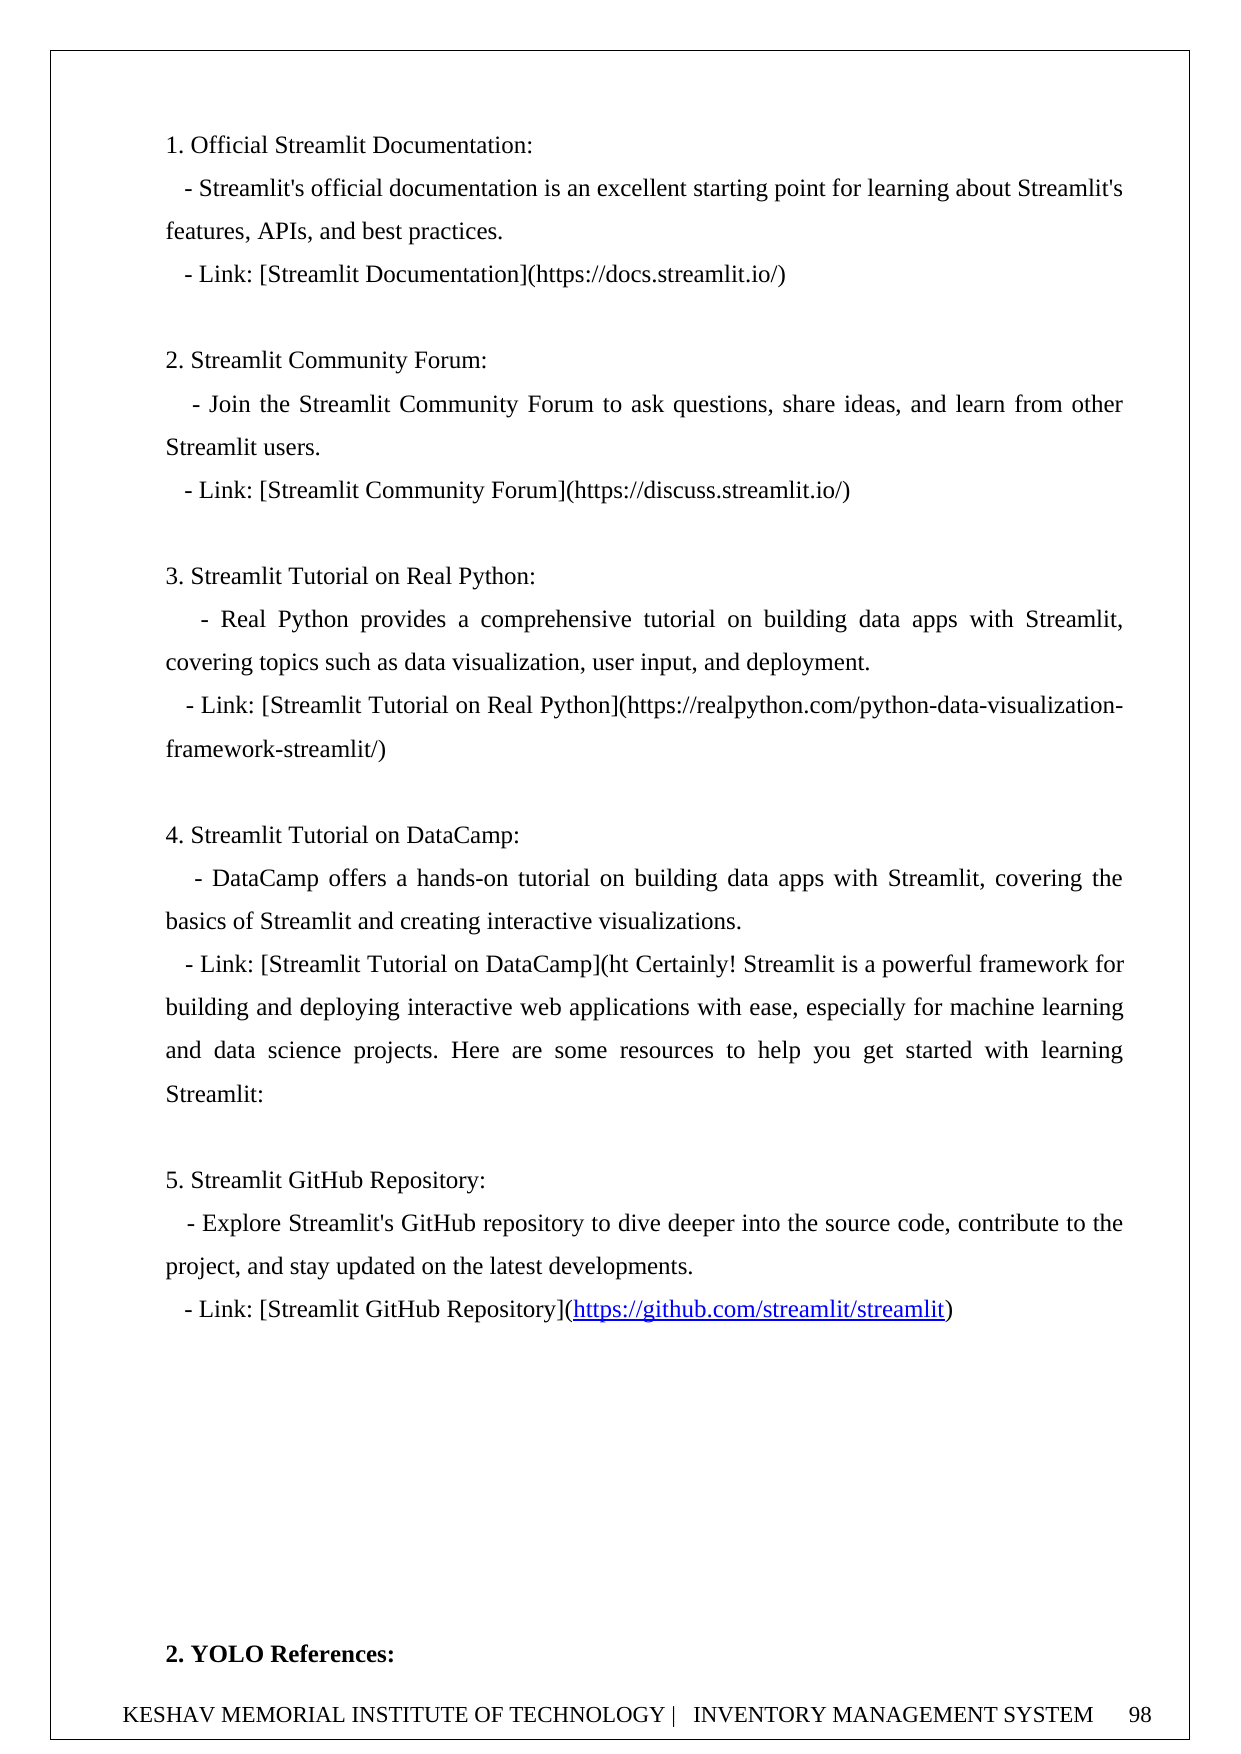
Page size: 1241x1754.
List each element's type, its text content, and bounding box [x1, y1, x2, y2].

text 2. YOLO References: [165, 1639, 1125, 1668]
text - DataCamp offers a hands-on tutorial on building data apps with Streamlit, covering the basics of Streamlit and creating interactive visualizations. [165, 863, 1125, 935]
text 1. Official Streamlit Documentation: [165, 130, 1125, 159]
text - Explore Streamlit's GitHub repository to dive deeper into the source code, contribute to the project, and stay updated on the latest developments. [165, 1208, 1125, 1280]
text 5. Streamlit GitHub Repository: [165, 1165, 1125, 1194]
text - Real Python provides a comprehensive tutorial on building data apps with Streamlit, covering topics such as data visualization, user input, and deployment. [165, 604, 1125, 676]
text - Streamlit's official documentation is an excellent starting point for learning about Streamlit's features, APIs, and best practices. [165, 173, 1125, 245]
text - Join the Streamlit Community Forum to ask questions, share ideas, and learn from other Streamlit users. [165, 389, 1125, 461]
text - Link: [Streamlit Community Forum](https://discuss.streamlit.io/) [165, 475, 1125, 504]
text 3. Streamlit Tutorial on Real Python: [165, 561, 1125, 590]
text - Link: [Streamlit Tutorial on Real Python](https://realpython.com/python-data-visualization-framework-streamlit/) [165, 691, 1125, 762]
text 2. Streamlit Community Forum: [165, 346, 1125, 374]
text - Link: [Streamlit GitHub Repository](https://github.com/streamlit/streamlit) [165, 1294, 1125, 1323]
text - Link: [Streamlit Tutorial on DataCamp](ht Certainly! Streamlit is a powerful framework for building and deploying interactive web applications with ease, especially for machine learning and data science projects. Here are some resources to help you get started with learning Streamlit: [165, 949, 1125, 1107]
text - Link: [Streamlit Documentation](https://docs.streamlit.io/) [165, 259, 1125, 288]
text 4. Streamlit Tutorial on DataCamp: [165, 820, 1125, 849]
